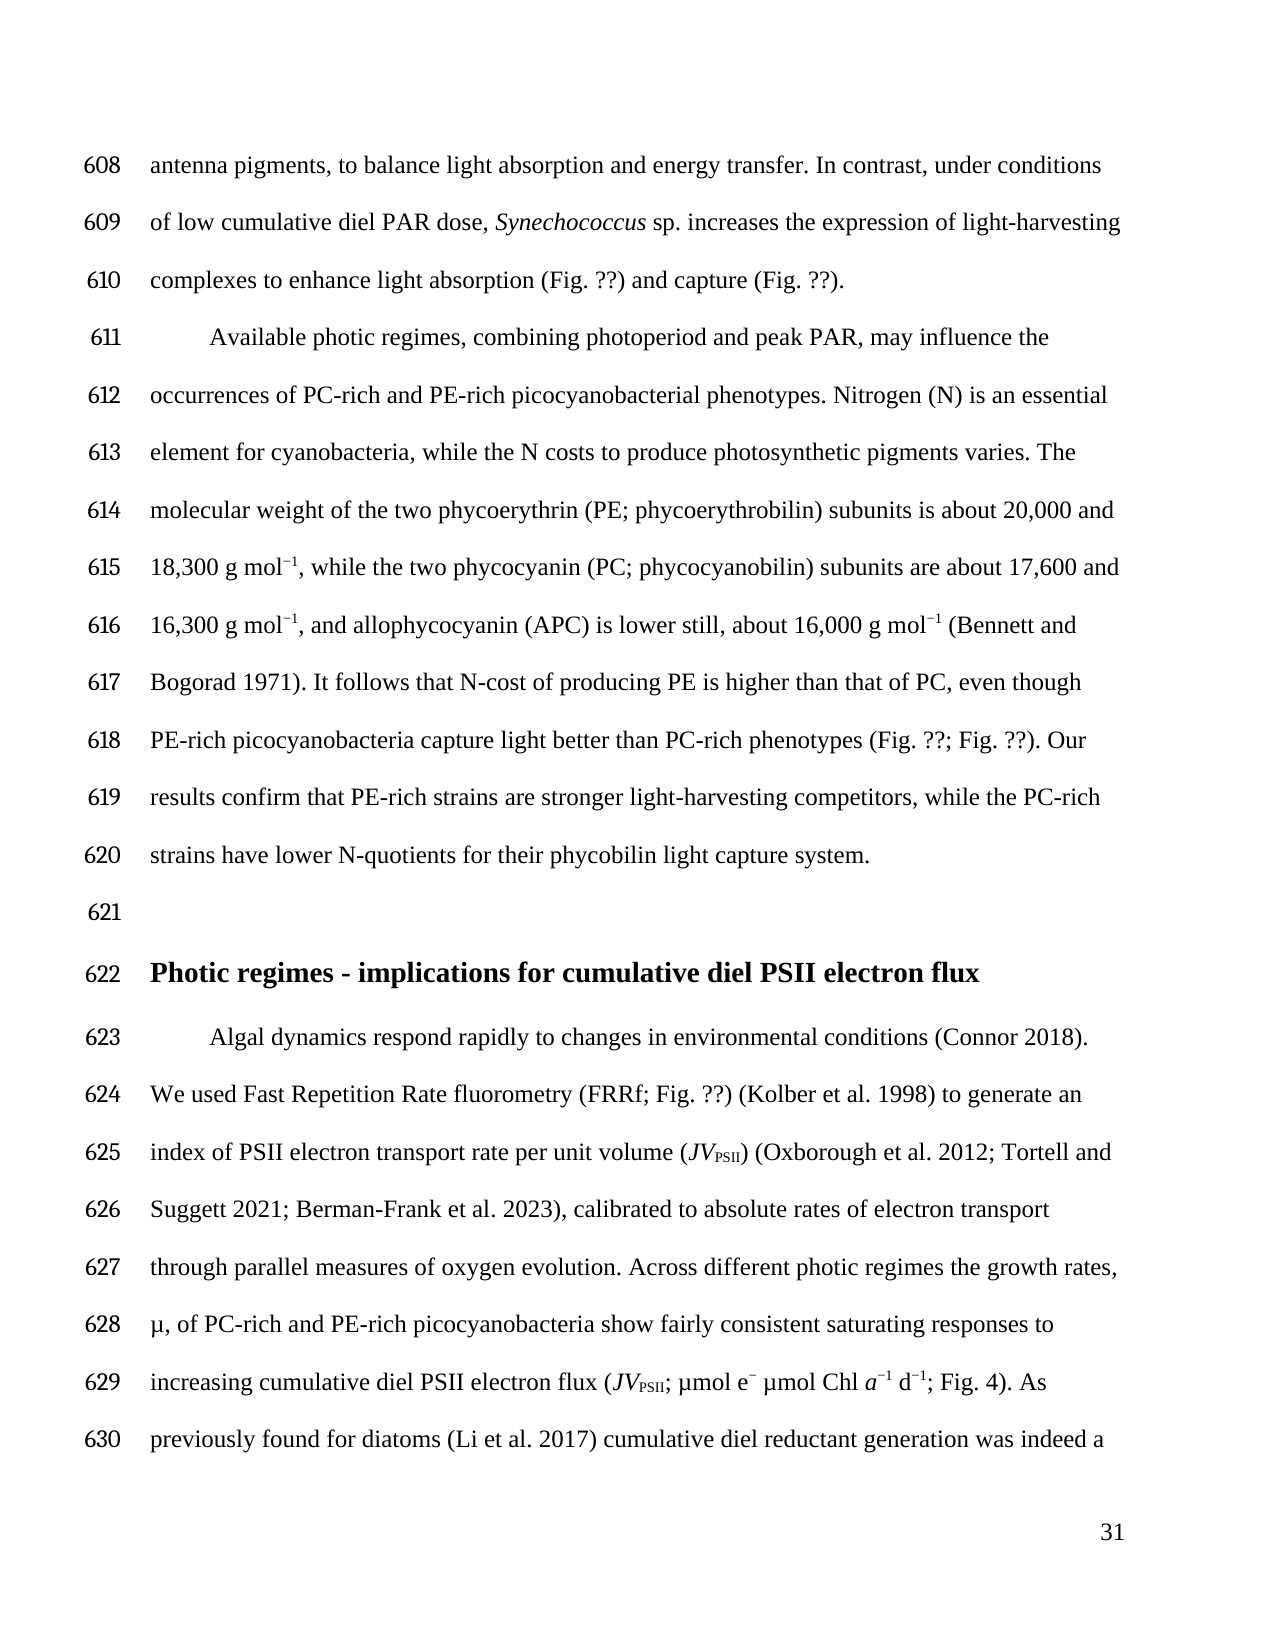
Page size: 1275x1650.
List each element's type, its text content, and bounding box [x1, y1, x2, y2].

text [150, 150, 1125, 294]
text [150, 1022, 1125, 1453]
text Available photic regimes, combining photoperiod and peak PAR, may influence the occurrences of PC-rich and PE-rich picocyanobacterial phenotypes. Nitrogen (N) is an essential element for cyanobacteria, while the N costs to produce photosynthetic pigments varies. The molecular weight of the two phycoerythrin (PE; phycoerythrobilin) subunits is about 20,000 and 18,300 g mol−1, while the two phycocyanin (PC; phycocyanobilin) subunits are about 17,600 and 16,300 g mol−1, and allophycocyanin (APC) is lower still, about 16,000 g mol−1 (Bennett and Bogorad 1971). It follows that N-cost of producing PE is higher than that of PC, even though PE-rich picocyanobacteria capture light better than PC-rich phenotypes (Fig. ??; Fig. ??). Our results confirm that PE-rich strains are stronger light-harvesting competitors, while the PC-rich strains have lower N-quotients for their phycobilin light capture system. [150, 322, 1125, 869]
subtitle Photic regimes - implications for cumulative diel PSII electron flux [150, 955, 1125, 988]
